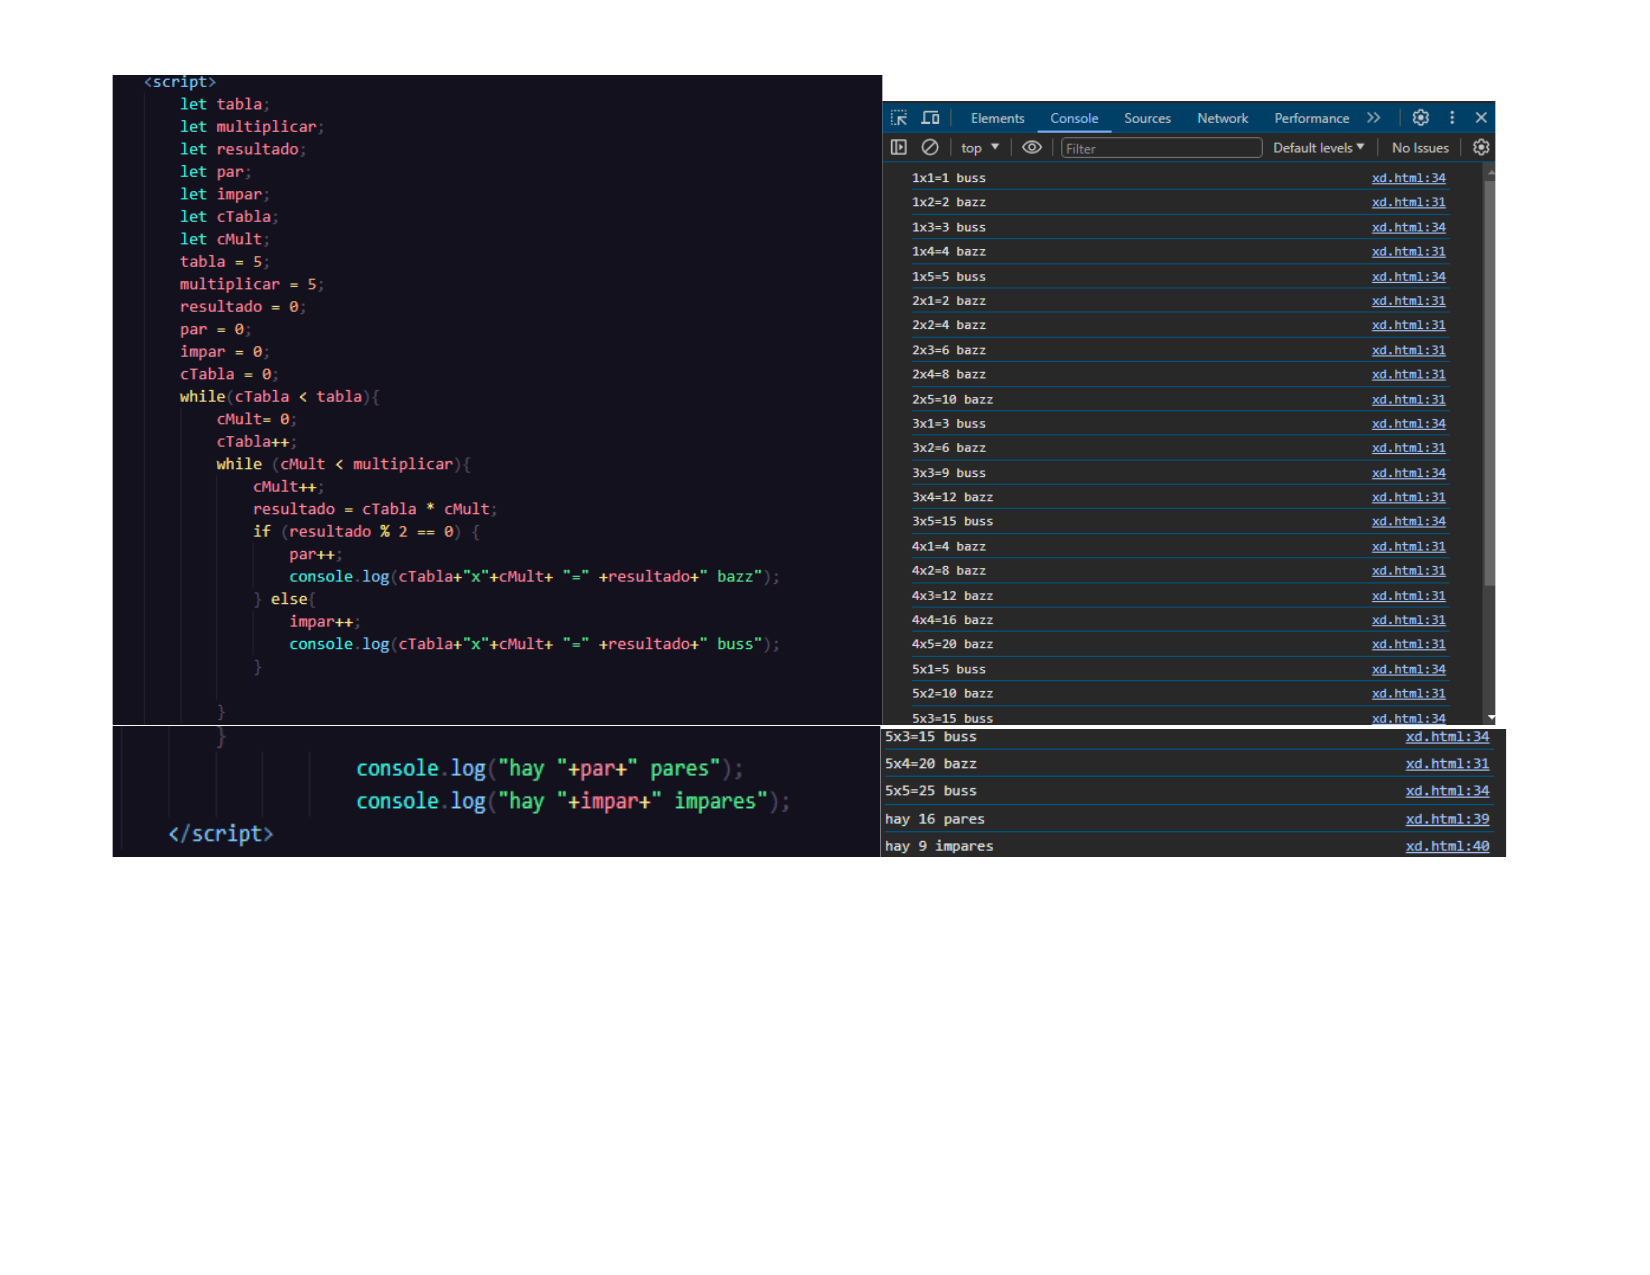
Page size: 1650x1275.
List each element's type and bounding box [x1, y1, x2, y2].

picture [112, 75, 1496, 725]
picture [112, 726, 1507, 857]
